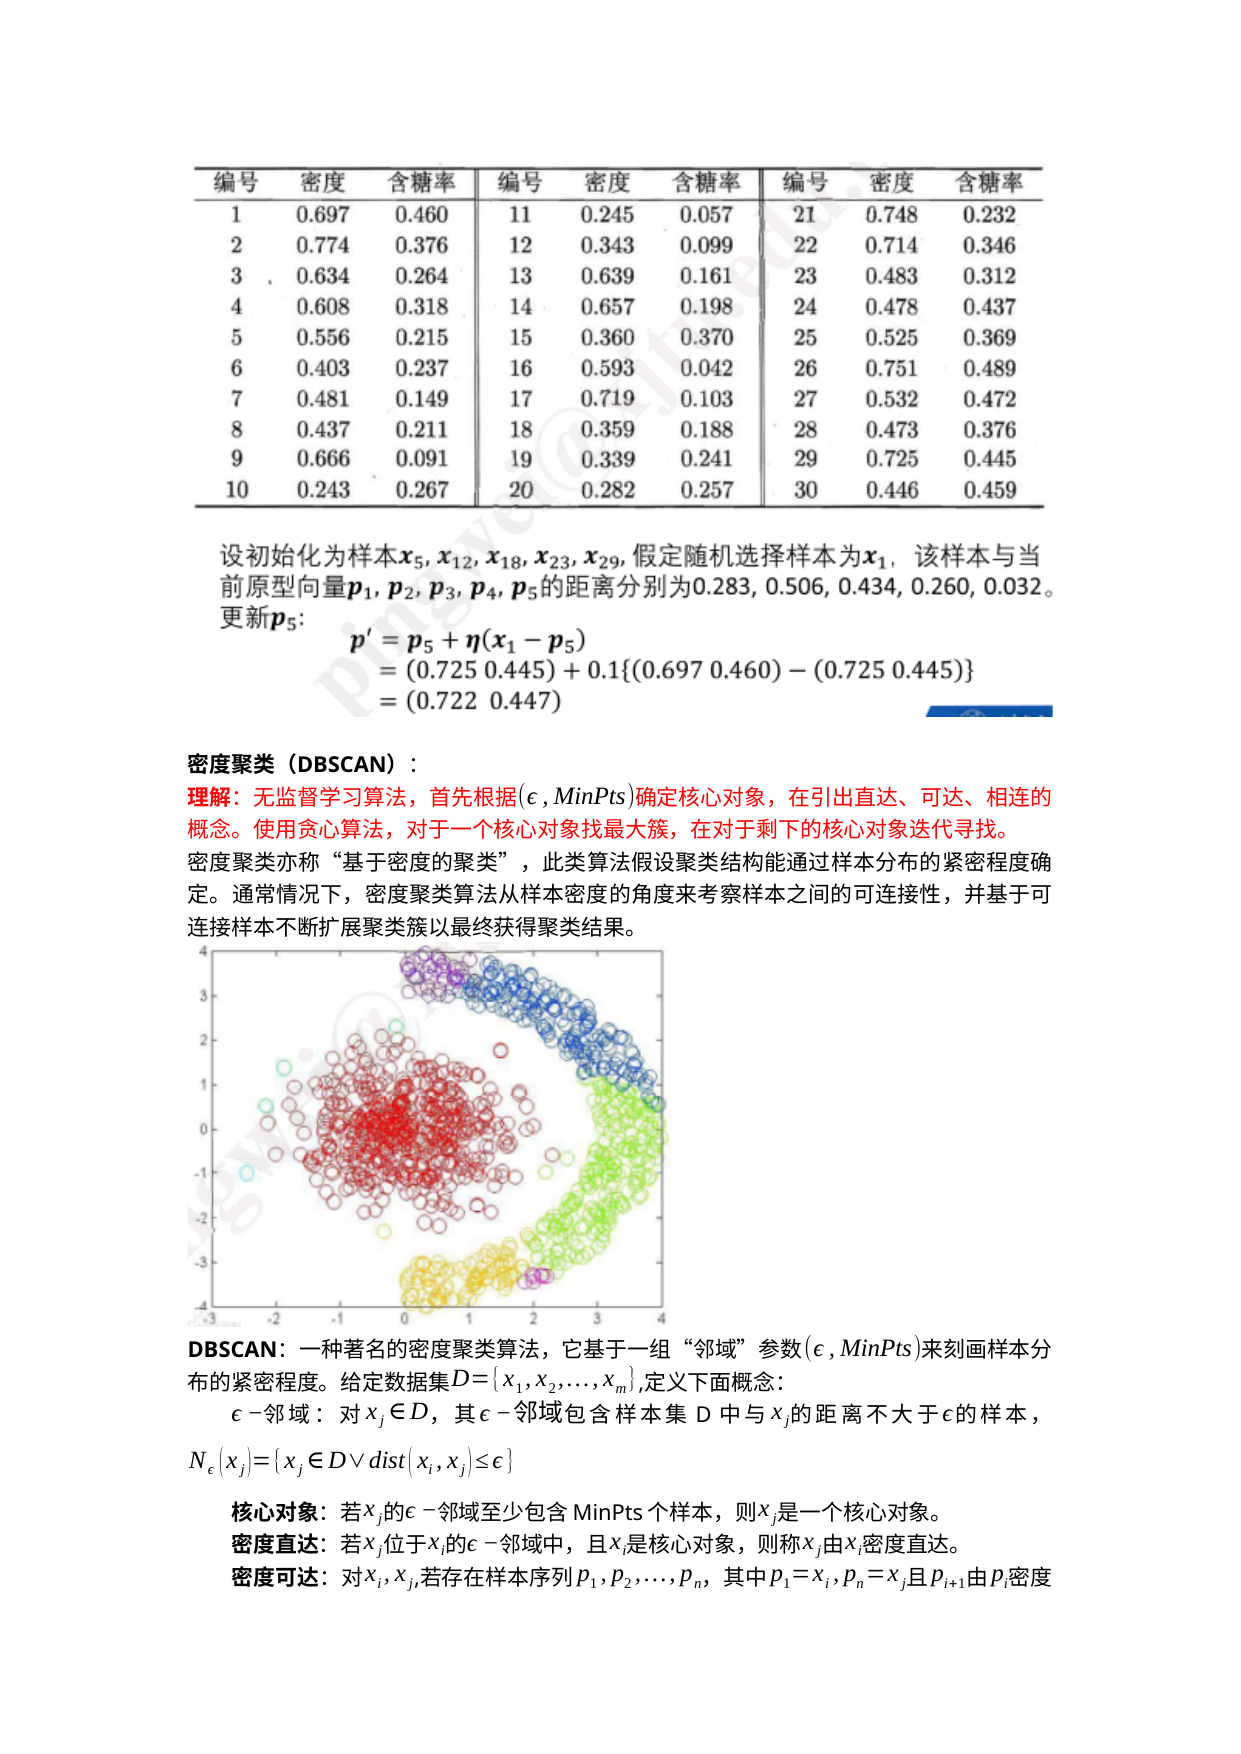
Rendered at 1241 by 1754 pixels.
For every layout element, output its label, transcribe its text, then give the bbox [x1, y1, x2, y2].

text 密度直达：若位于的邻域中，且是核心对象，则称由密度直达。 [187, 1527, 1053, 1559]
text 密度聚类（DBSCAN）： [187, 747, 1053, 779]
text DBSCAN：一种著名的密度聚类算法，它基于一组“邻域”参数来刻画样本分布的紧密程度。给定数据集,定义下面概念： [187, 1332, 1053, 1397]
text 核心对象：若的邻域至少包含MinPts个样本，则是一个核心对象。 [187, 1494, 1053, 1527]
text 理解：无监督学习算法，首先根据确定核心对象，在引出直达、可达、相连的概念。使用贪心算法，对于一个核心对象找最大簇，在对于剩下的核心对象迭代寻找。 [187, 779, 1053, 844]
picture [187, 162, 1053, 717]
text 邻域：对，其包含样本集D中与的距离不大于的样本， [187, 1397, 1053, 1494]
picture [187, 942, 672, 1327]
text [187, 1559, 1053, 1592]
text 密度聚类亦称“基于密度的聚类”，此类算法假设聚类结构能通过样本分布的紧密程度确定。通常情况下，密度聚类算法从样本密度的角度来考察样本之间的可连接性，并基于可连接样本不断扩展聚类簇以最终获得聚类结果。 [187, 844, 1053, 942]
